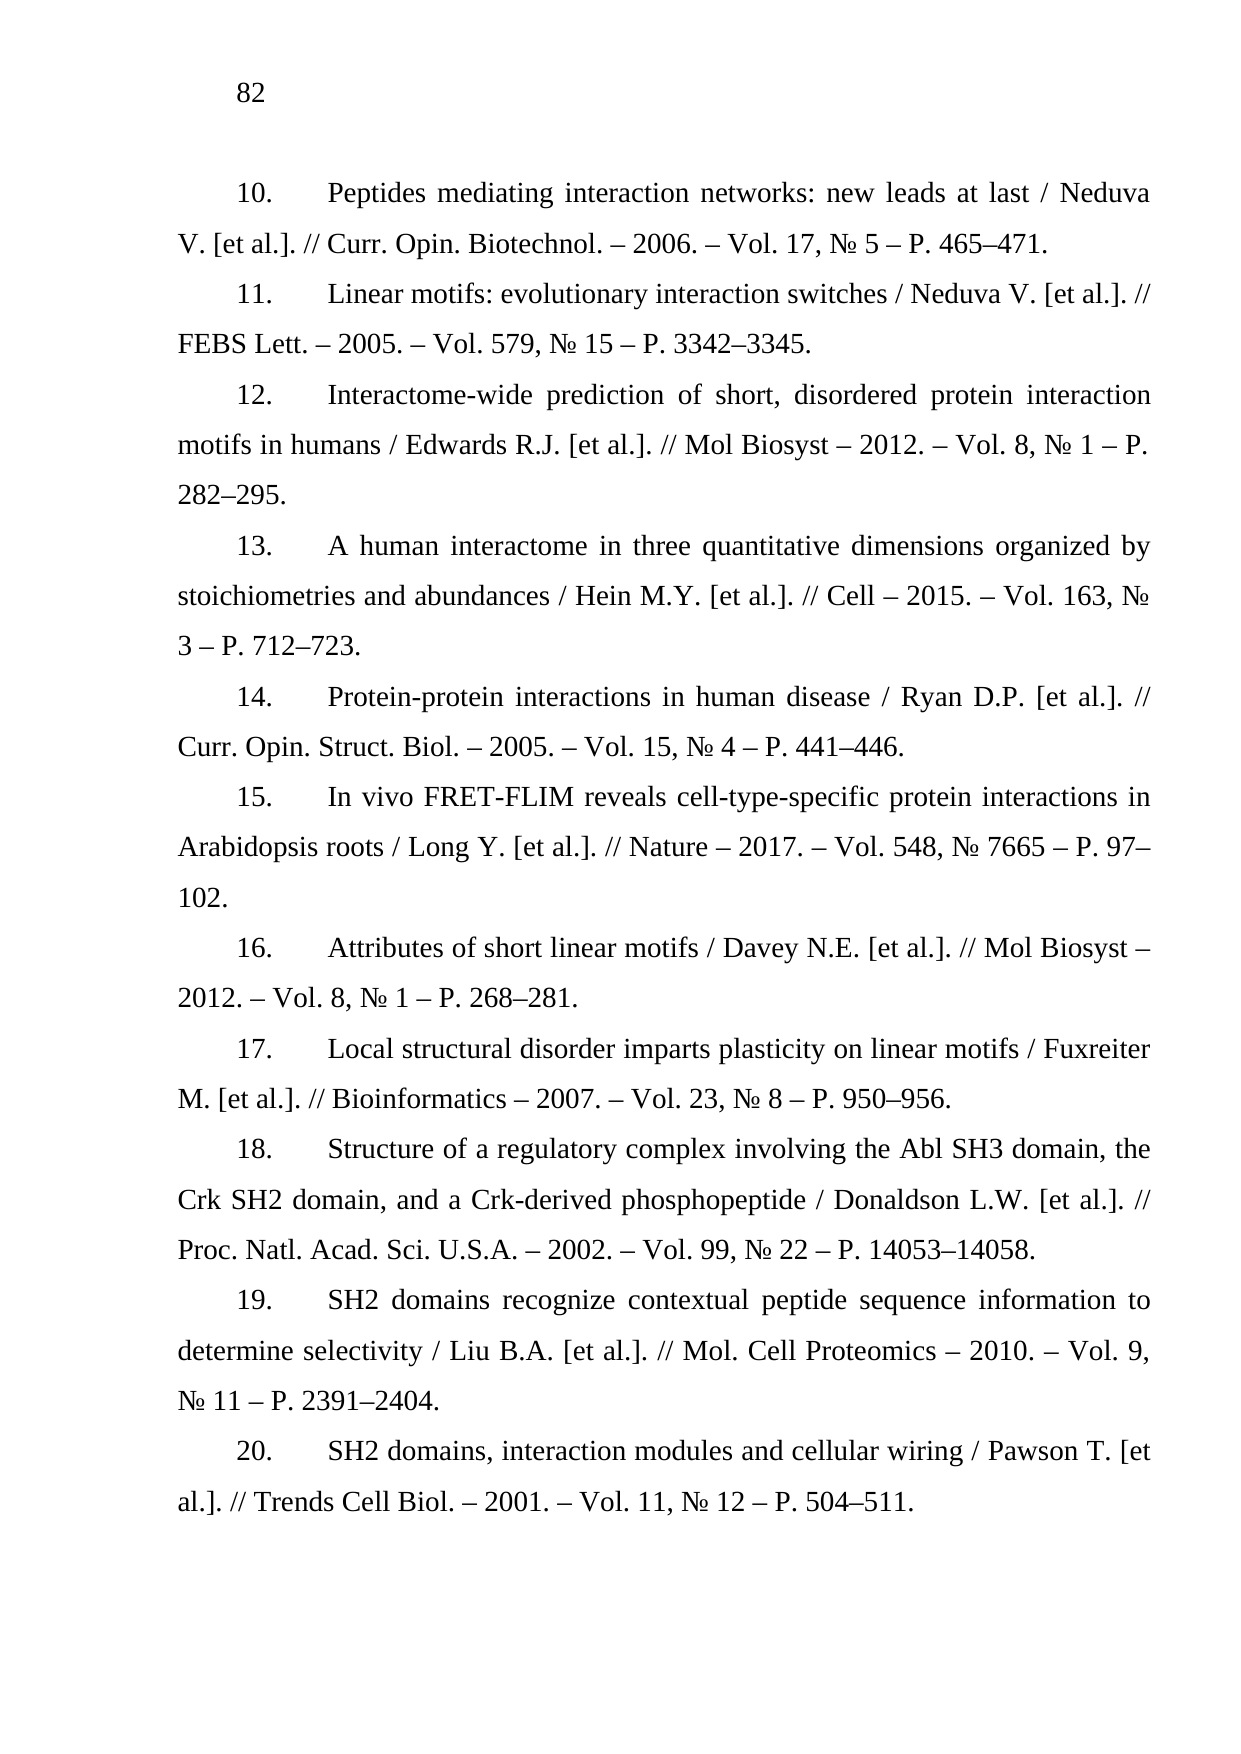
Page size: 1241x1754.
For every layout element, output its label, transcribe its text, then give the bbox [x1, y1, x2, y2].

text 13. A human interactome in three quantitative dimensions organized by stoichiometries and abundances / Hein M.Y. [et al.]. // Cell – 2015. – Vol. 163, № 3 – P. 712–723. [177, 528, 1152, 662]
text 10. Peptides mediating interaction networks: new leads at last / Neduva V. [et al.]. // Curr. Opin. Biotechnol. – 2006. – Vol. 17, № 5 – P. 465–471. [177, 176, 1152, 259]
text 18. Structure of a regulatory complex involving the Abl SH3 domain, the Crk SH2 domain, and a Crk-derived phosphopeptide / Donaldson L.W. [et al.]. // Proc. Natl. Acad. Sci. U.S.A. – 2002. – Vol. 99, № 22 – P. 14053–14058. [177, 1131, 1152, 1266]
text 19. SH2 domains recognize contextual peptide sequence information to determine selectivity / Liu B.A. [et al.]. // Mol. Cell Proteomics – 2010. – Vol. 9, № 11 – P. 2391–2404. [177, 1282, 1152, 1417]
text 15. In vivo FRET-FLIM reveals cell-type-specific protein interactions in Arabidopsis roots / Long Y. [et al.]. // Nature – 2017. – Vol. 548, № 7665 – P. 97–102. [177, 779, 1152, 913]
text 11. Linear motifs: evolutionary interaction switches / Neduva V. [et al.]. // FEBS Lett. – 2005. – Vol. 579, № 15 – P. 3342–3345. [177, 276, 1152, 360]
text 20. SH2 domains, interaction modules and cellular wiring / Pawson T. [et al.]. // Trends Cell Biol. – 2001. – Vol. 11, № 12 – P. 504–511. [177, 1433, 1152, 1517]
text 16. Attributes of short linear motifs / Davey N.E. [et al.]. // Mol Biosyst – 2012. – Vol. 8, № 1 – P. 268–281. [177, 930, 1152, 1014]
text 12. Interactome-wide prediction of short, disordered protein interaction motifs in humans / Edwards R.J. [et al.]. // Mol Biosyst – 2012. – Vol. 8, № 1 – P. 282–295. [177, 377, 1152, 511]
text 14. Protein-protein interactions in human disease / Ryan D.P. [et al.]. // Curr. Opin. Struct. Biol. – 2005. – Vol. 15, № 4 – P. 441–446. [177, 679, 1152, 762]
text 17. Local structural disorder imparts plasticity on linear motifs / Fuxreiter M. [et al.]. // Bioinformatics – 2007. – Vol. 23, № 8 – P. 950–956. [177, 1031, 1152, 1115]
